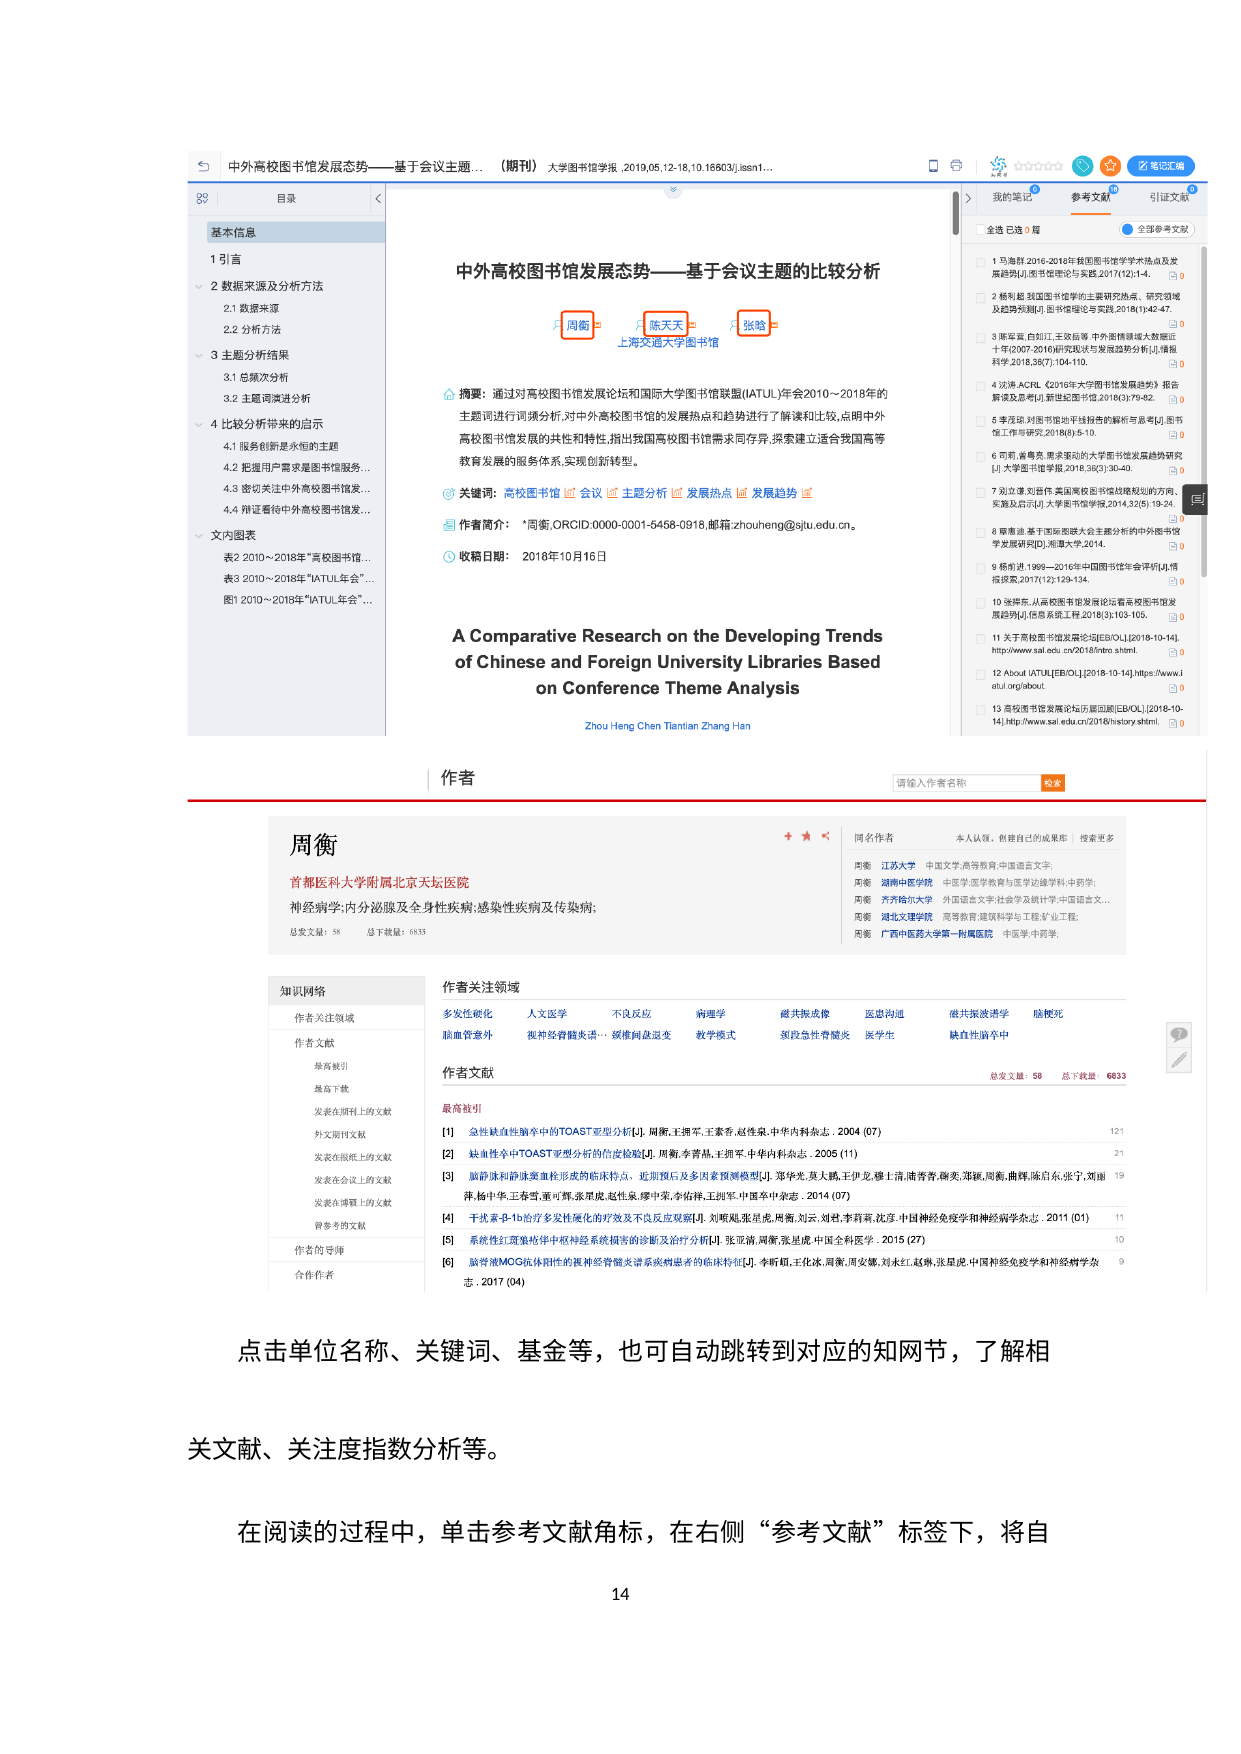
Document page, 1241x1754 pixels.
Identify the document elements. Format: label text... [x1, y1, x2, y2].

text 点击单位名称、关键词、基金等，也可自动跳转到对应的知网节，了解相关文献、关注度指数分析等。 [187, 1317, 1053, 1480]
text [187, 1498, 1053, 1563]
picture [187, 151, 1208, 736]
picture [187, 750, 1208, 1292]
